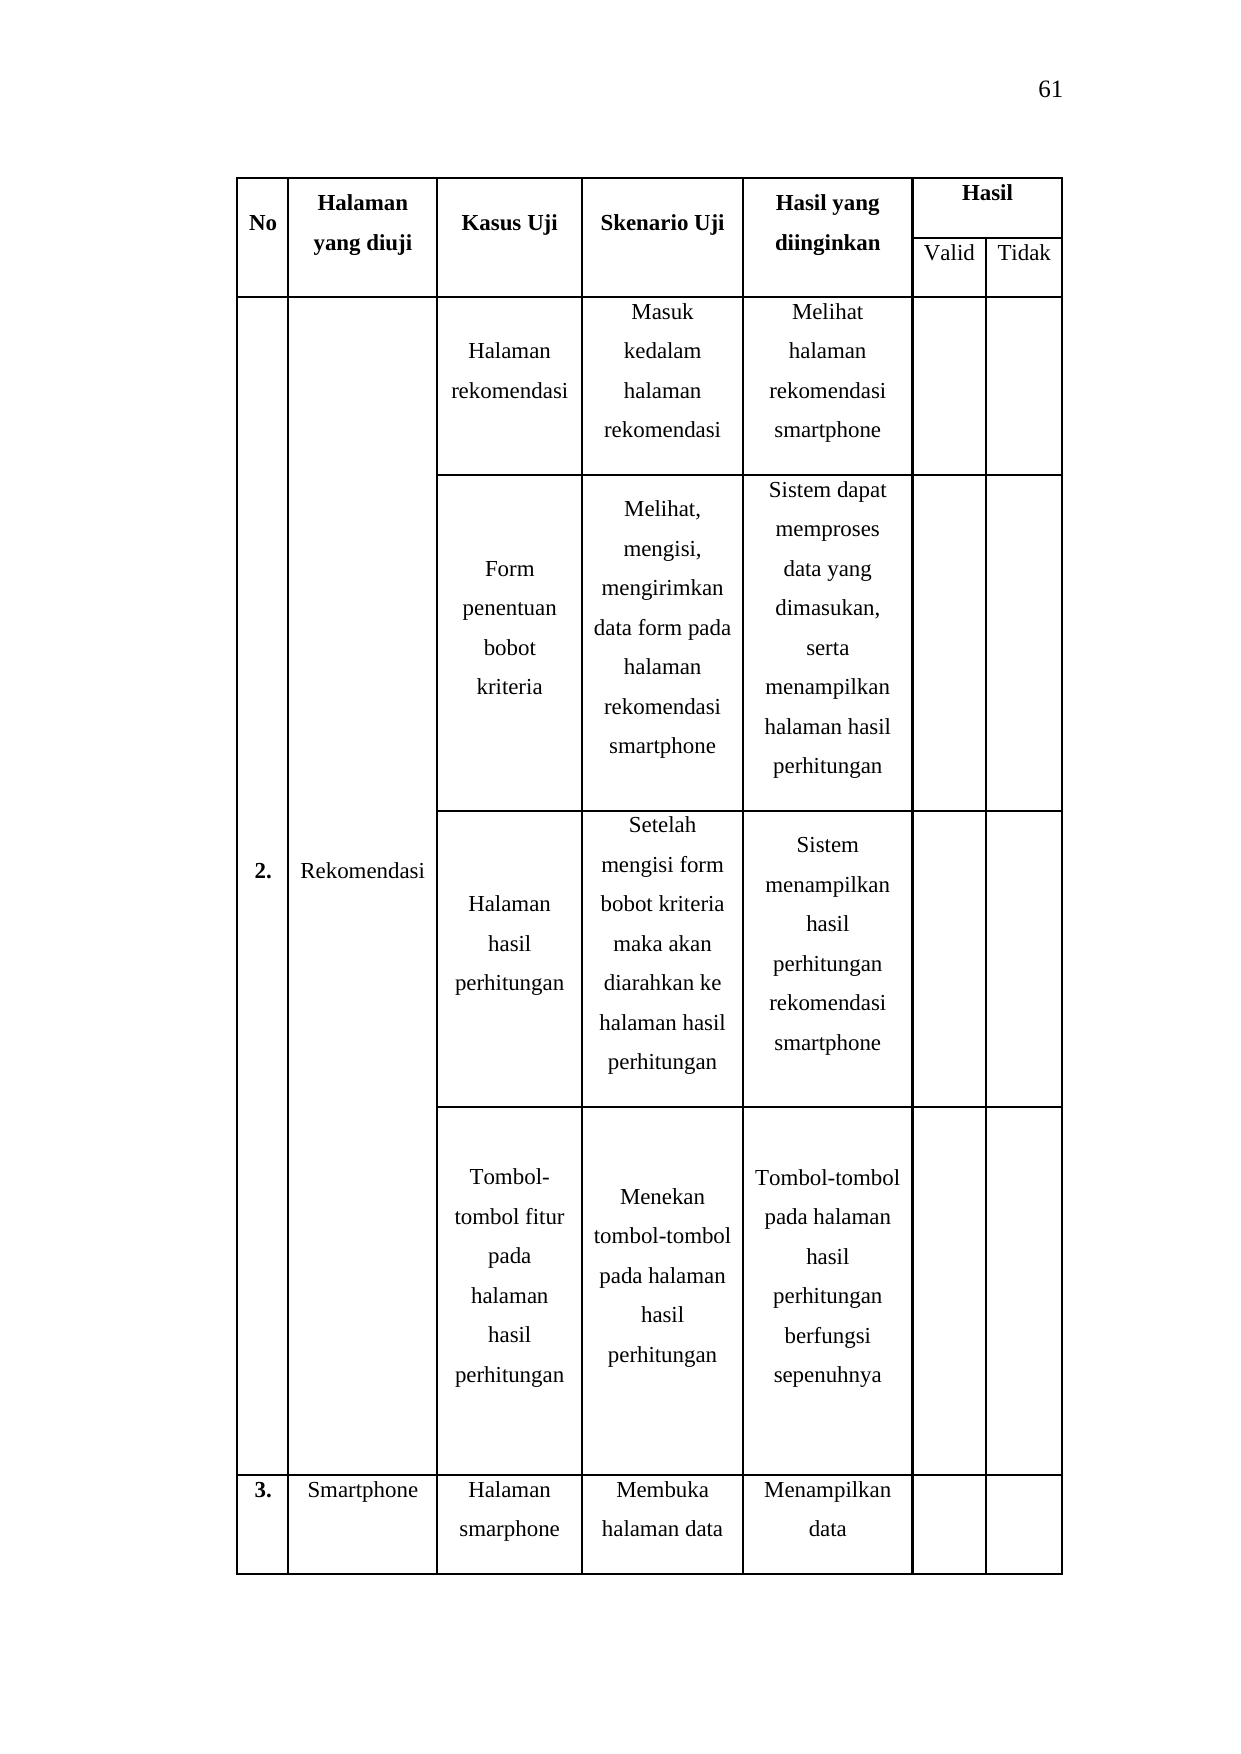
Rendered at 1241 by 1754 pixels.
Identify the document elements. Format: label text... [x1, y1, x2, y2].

table_header Kasus Uji [438, 179, 581, 296]
table_cell Melihat, mengisi, mengirimkan data form pada halaman rekomendasi smartphone [583, 476, 742, 809]
table_cell Valid [914, 239, 985, 296]
table_cell [987, 476, 1061, 809]
table_cell [914, 812, 985, 1106]
table_cell [914, 476, 985, 809]
table_cell 2. [238, 298, 287, 1474]
table_cell Halaman rekomendasi [438, 298, 581, 474]
table_cell Membuka halaman data smartphone [583, 1476, 742, 1572]
table_cell [987, 1108, 1061, 1474]
table_cell Tombol-tombol fitur pada halaman hasil perhitungan [438, 1108, 581, 1474]
table_header Skenario Uji [583, 179, 742, 296]
table_cell Sistem menampilkan hasil perhitungan rekomendasi smartphone [744, 812, 911, 1106]
table_cell [914, 1476, 985, 1572]
table_cell Menampilkan data smartphone [744, 1476, 911, 1572]
table_cell [987, 1476, 1061, 1572]
table_cell Setelah mengisi form bobot kriteria maka akan diarahkan ke halaman hasil perhitungan [583, 812, 742, 1106]
table_cell [914, 1108, 985, 1474]
table_cell Rekomendasi [289, 298, 436, 1474]
table_header No [238, 179, 287, 296]
table_cell [987, 298, 1061, 474]
table_cell [914, 298, 985, 474]
table_cell Form penentuan bobot kriteria [438, 476, 581, 809]
table_cell Halaman hasil perhitungan [438, 812, 581, 1106]
table_cell Melihat halaman rekomendasi smartphone [744, 298, 911, 474]
table_cell Tidak [987, 239, 1061, 296]
table_cell 3. [238, 1476, 287, 1572]
table_cell Menekan tombol-tombol pada halaman hasil perhitungan [583, 1108, 742, 1474]
table_cell Tombol-tombol pada halaman hasil perhitungan berfungsi sepenuhnya [744, 1108, 911, 1474]
table_cell Masuk kedalam halaman rekomendasi [583, 298, 742, 474]
table_cell Smartphone [289, 1476, 436, 1572]
table_cell Sistem dapat memproses data yang dimasukan, serta menampilkan halaman hasil perhitungan [744, 476, 911, 809]
table_header Hasil yang diinginkan [744, 179, 911, 296]
table_header Halaman yang diuji [289, 179, 436, 296]
table_cell [987, 812, 1061, 1106]
table_cell Halaman smarphone [438, 1476, 581, 1572]
table_header Hasil [914, 179, 1061, 237]
